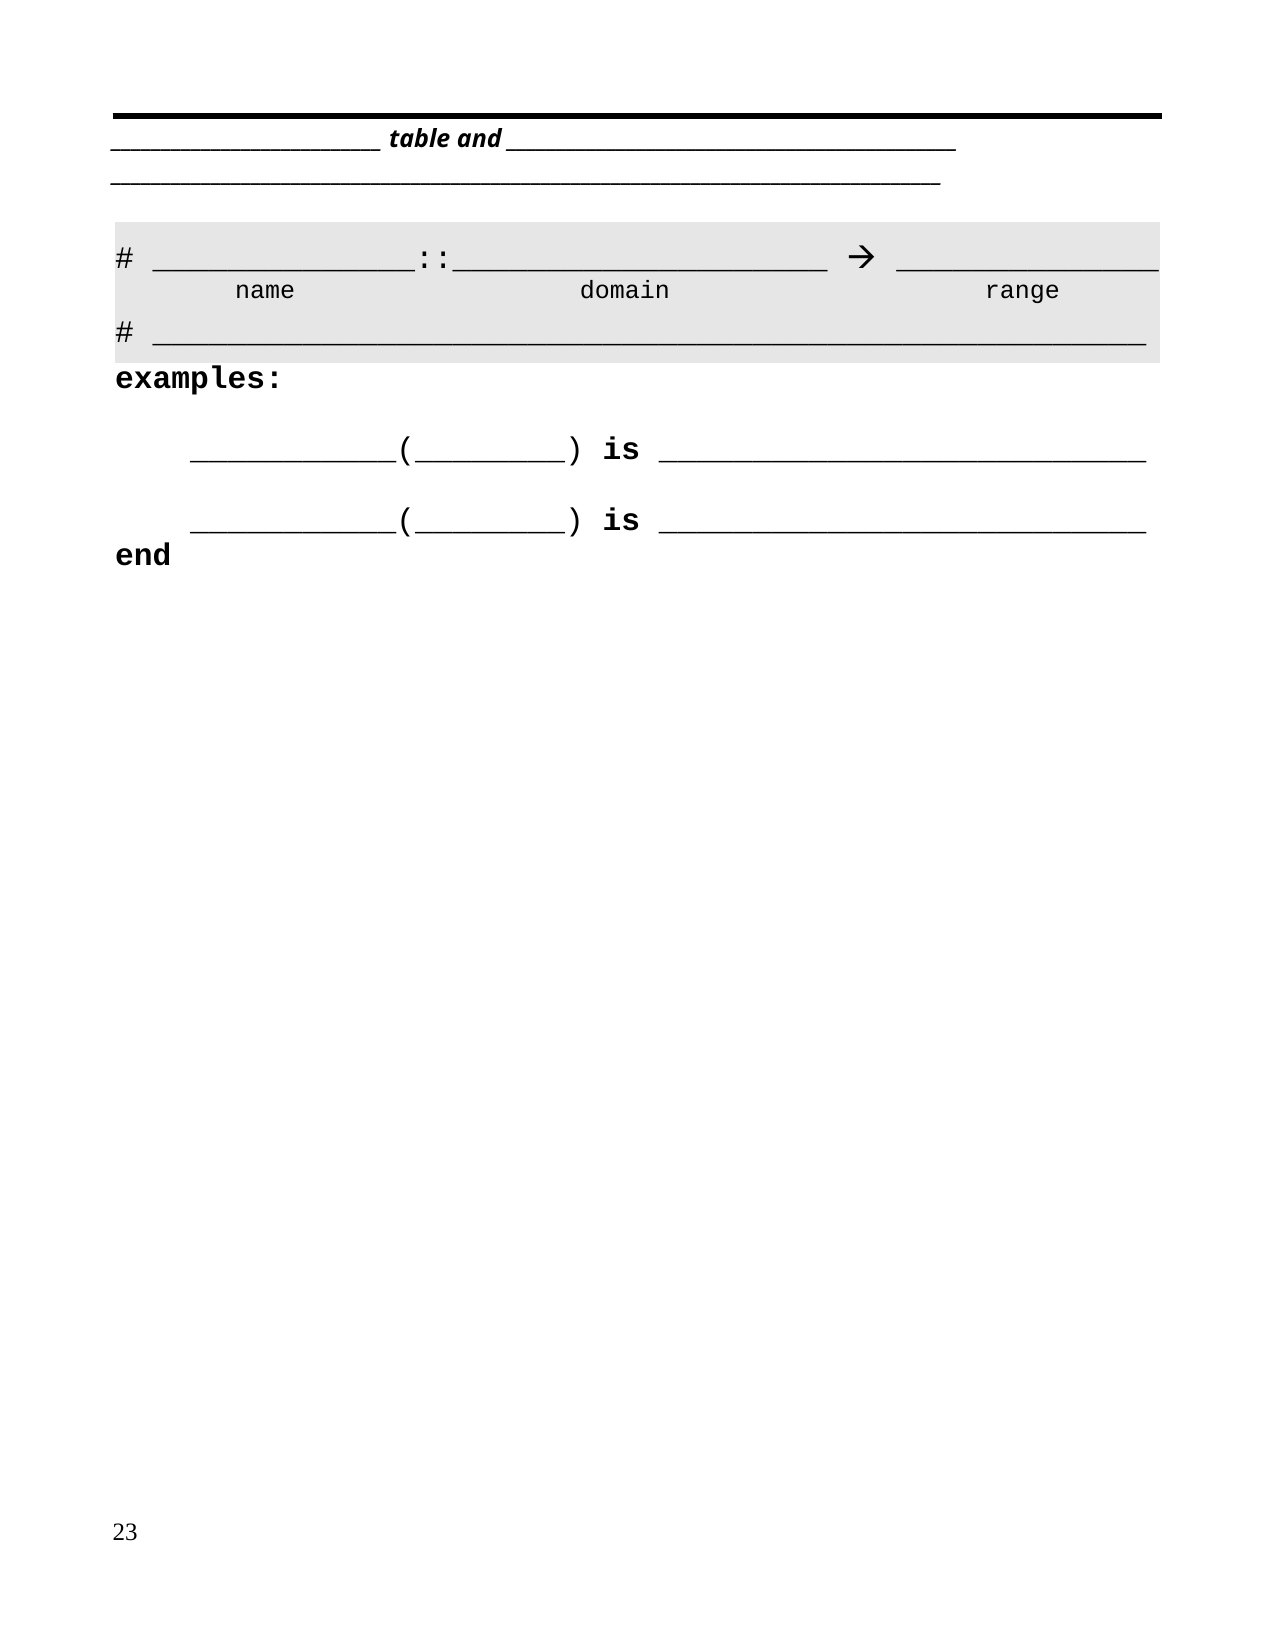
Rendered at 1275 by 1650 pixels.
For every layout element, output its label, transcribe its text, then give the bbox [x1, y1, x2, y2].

text ___________________________________________________________________________________ [112, 155, 1162, 189]
text ___________________________ table and _____________________________________________ [112, 114, 1162, 155]
table_cell examples: ___________(________) is __________________________ ___________(________) is __________________________ end [115, 363, 1158, 575]
table_header # ______________::____________________ ______________ name domain range # _____________________________________________________ [115, 222, 1160, 363]
